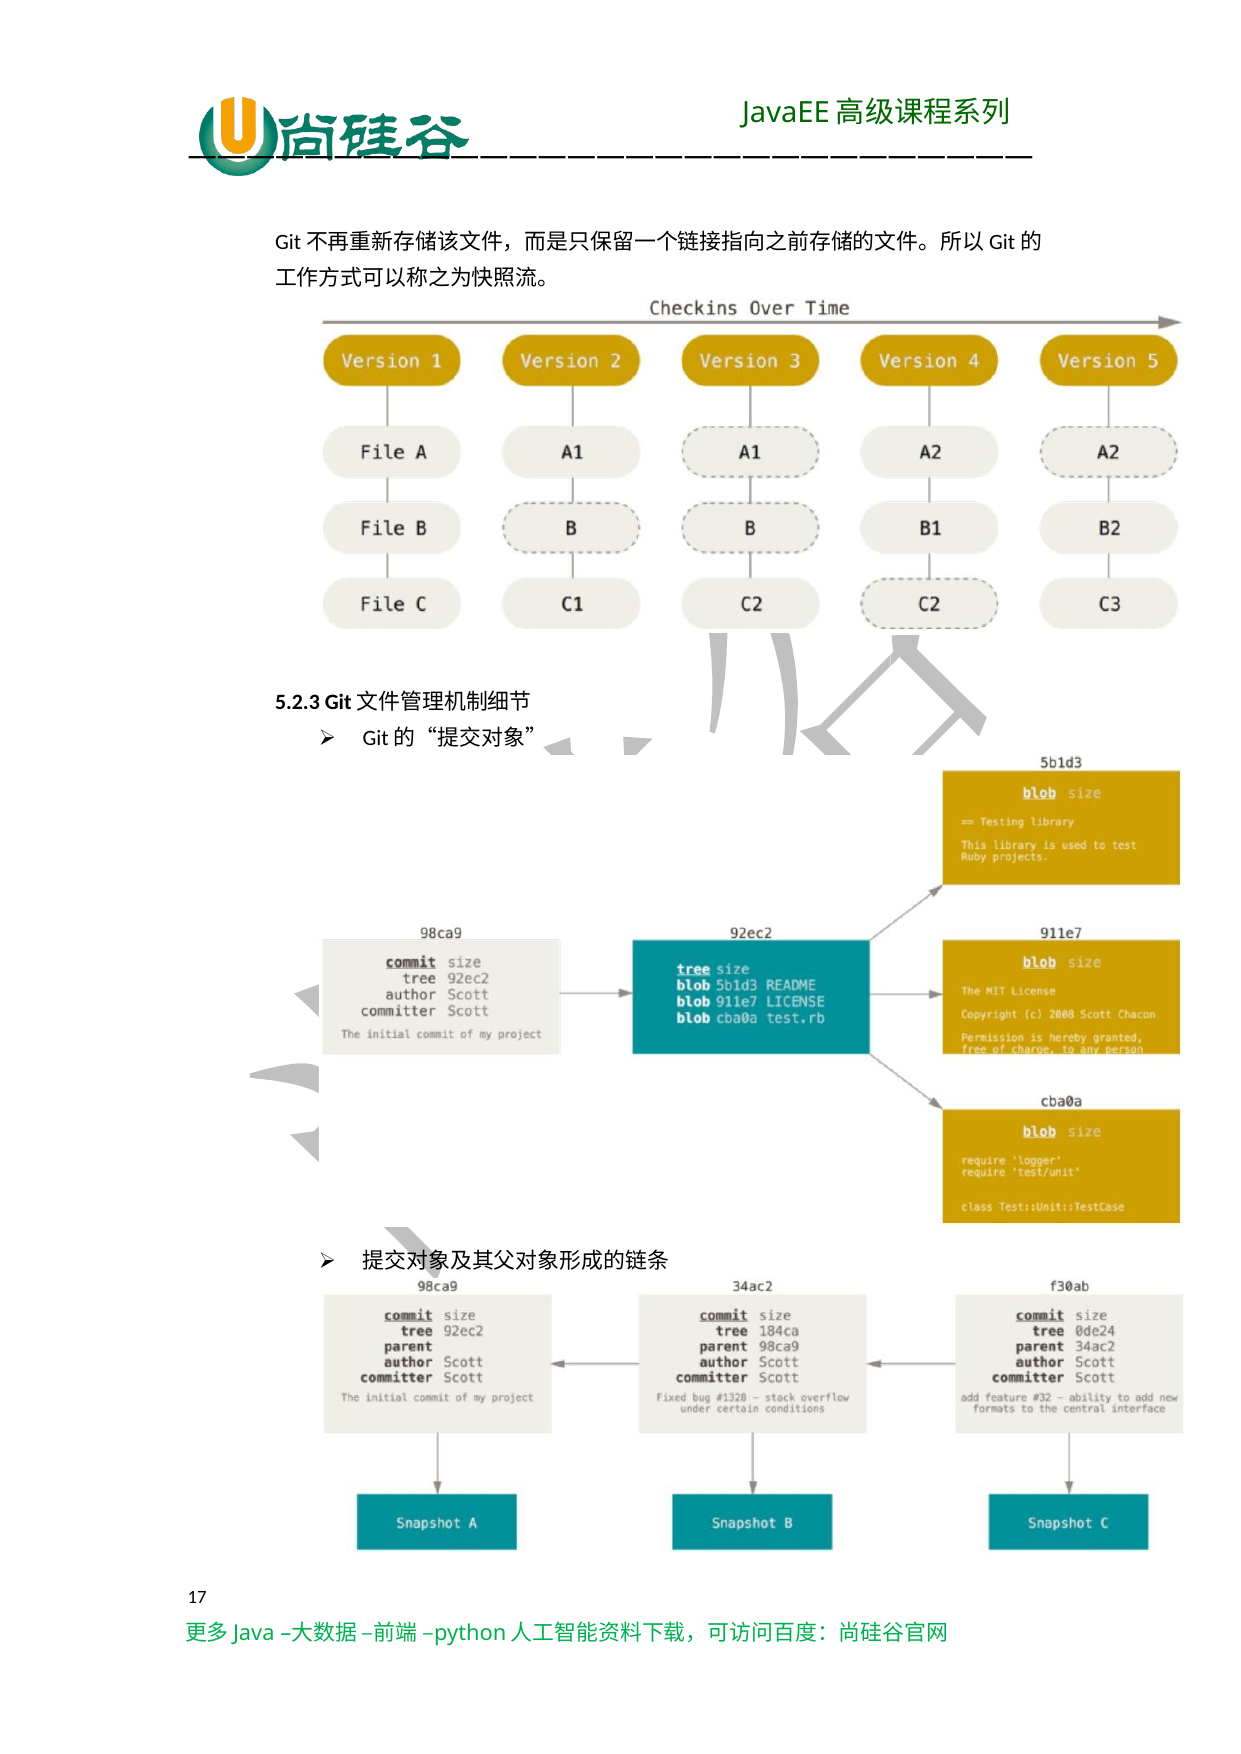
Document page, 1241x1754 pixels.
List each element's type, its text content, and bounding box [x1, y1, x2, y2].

picture [187, 88, 476, 184]
text Git 把数据看作是小型文件系统的一组快照。每次提交更新时 Git 都会对当前的全部文件制作一个快照并保存这个快照的索引。为了高效，如果文件没有修改， Git 不再重新存储该文件，而是只保留一个链接指向之前存储的文件。所以 Git 的工作方式可以称之为快照流。 [275, 224, 1063, 291]
list 提交对象及其父对象形成的链条 [319, 1243, 1063, 1274]
list Git 的“提交对象” [319, 720, 1063, 752]
text 5.2.3 Git 文件管理机制细节 [275, 684, 1063, 715]
picture [318, 298, 1184, 633]
picture [318, 1278, 1184, 1553]
picture [318, 755, 1183, 1227]
